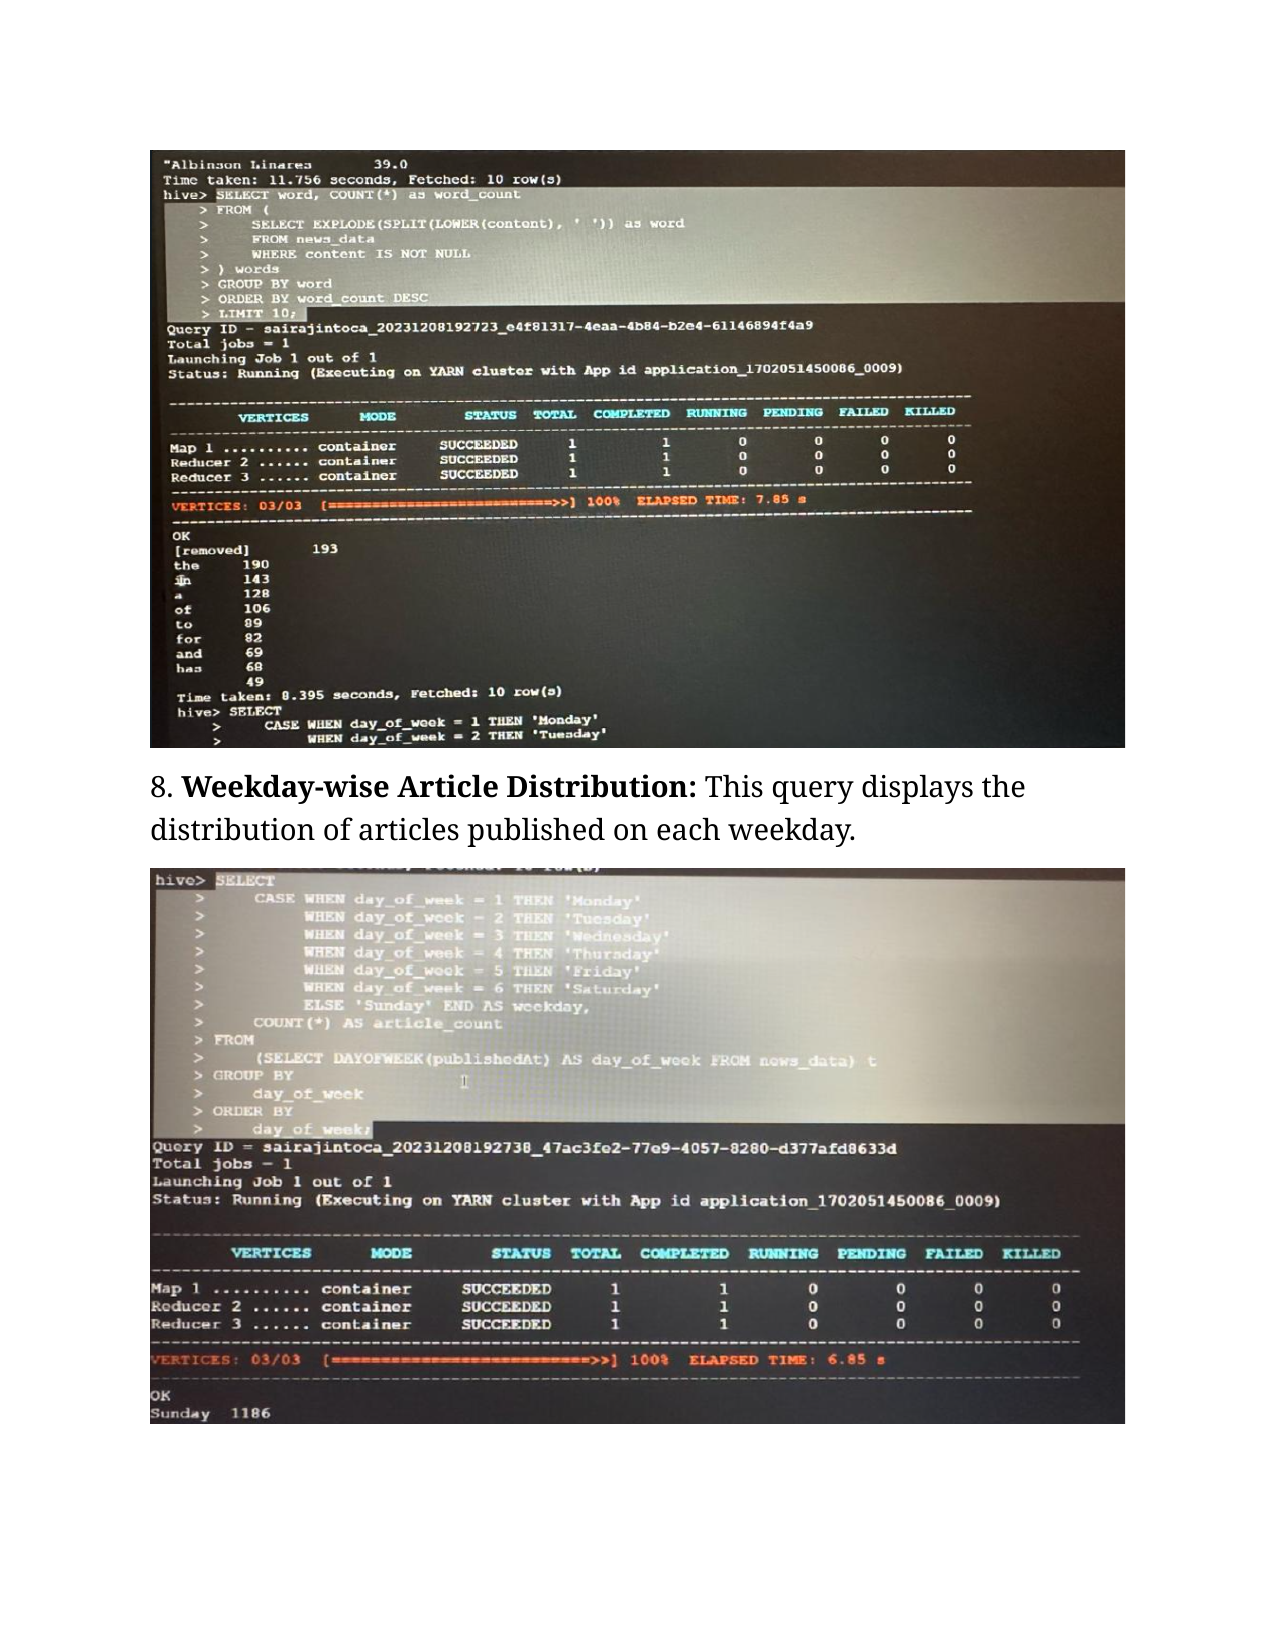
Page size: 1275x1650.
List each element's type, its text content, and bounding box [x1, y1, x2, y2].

picture [150, 150, 1125, 748]
text 8. Weekday-wise Article Distribution: This query displays the distribution of articles published on each weekday. [150, 767, 1125, 849]
picture [150, 868, 1125, 1424]
